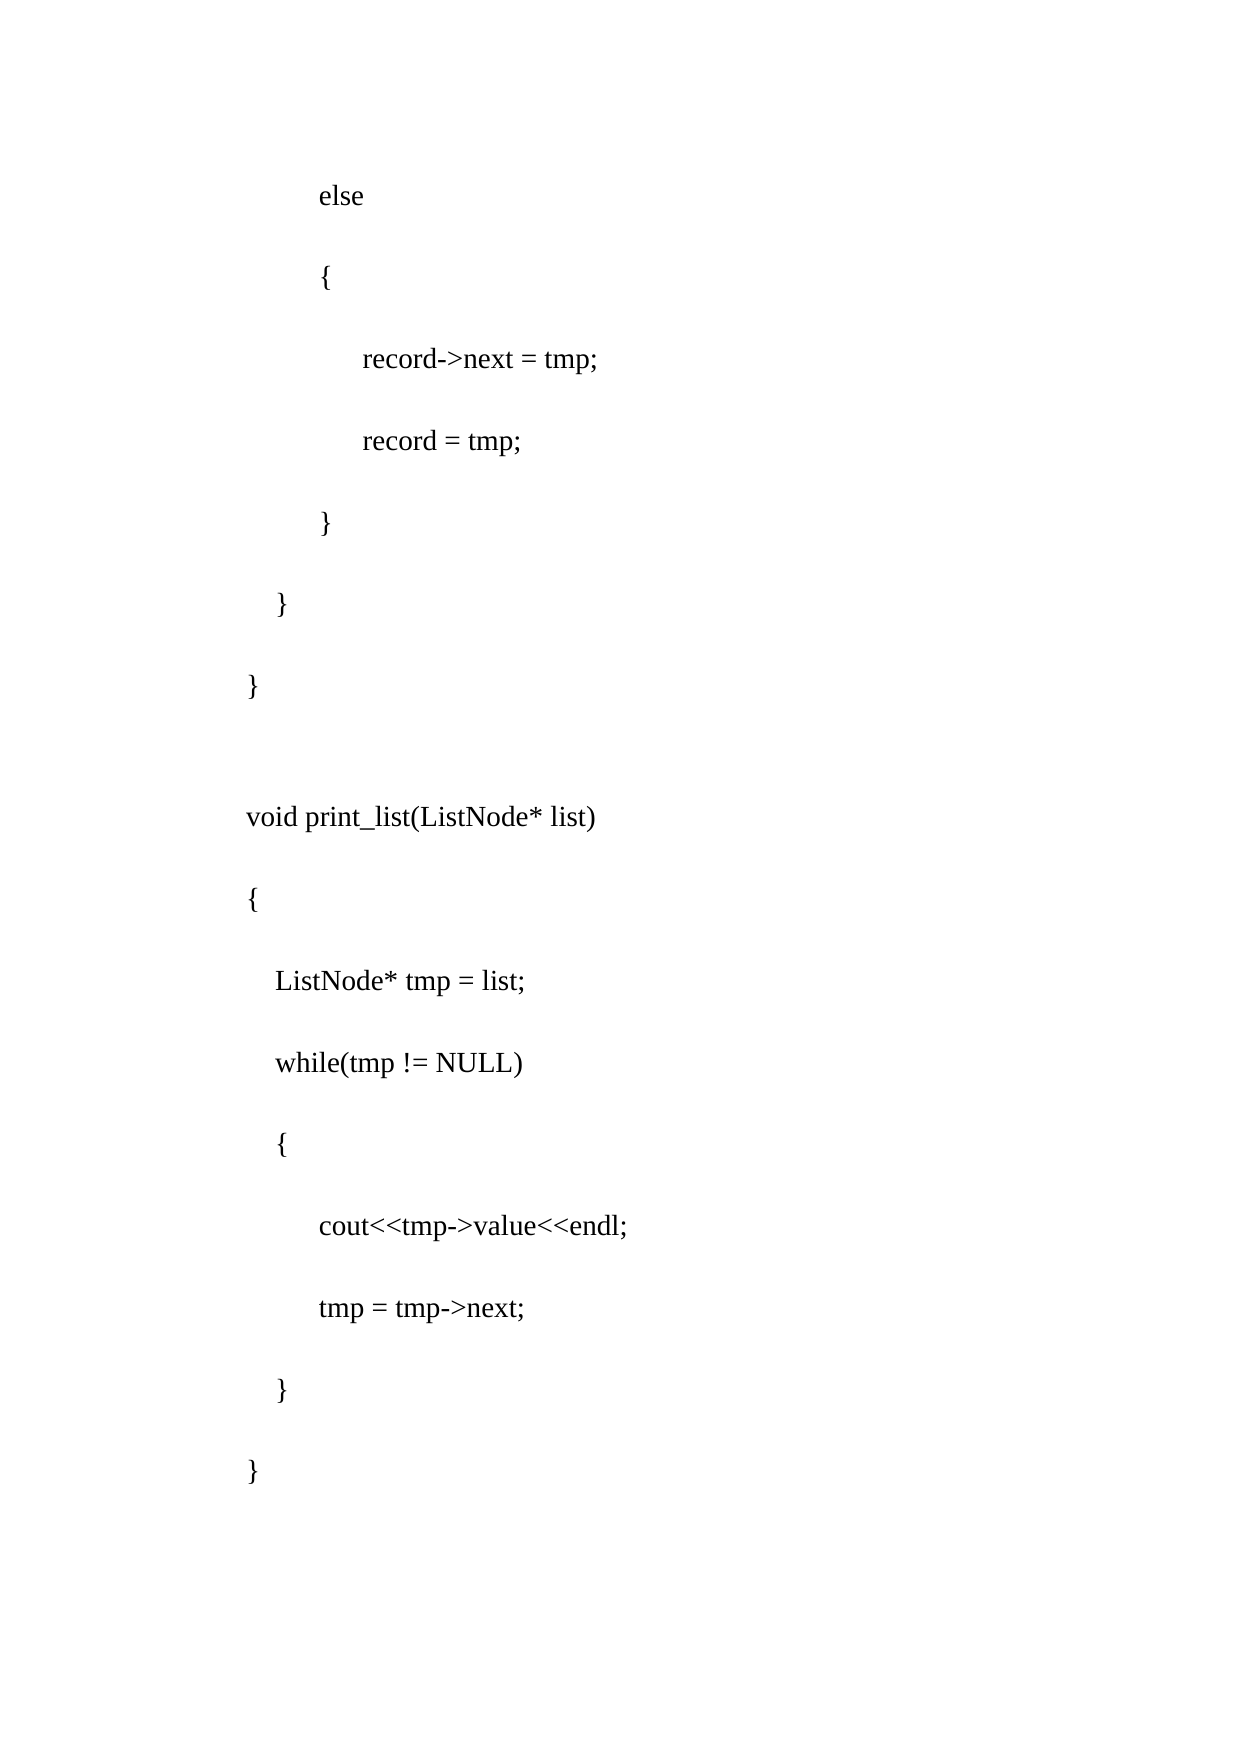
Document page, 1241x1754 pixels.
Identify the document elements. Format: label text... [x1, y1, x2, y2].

text record = tmp; [246, 407, 1053, 472]
text } [246, 489, 1053, 554]
text ListNode* tmp = list; [246, 947, 1053, 1012]
text { [246, 244, 1053, 309]
text while(tmp != NULL) [246, 1029, 1053, 1094]
text cout<<tmp->value<<endl; [246, 1192, 1053, 1257]
text void print_list(ListNode* list) [246, 784, 1053, 849]
text { [246, 1111, 1053, 1176]
text record->next = tmp; [246, 326, 1053, 391]
text else [246, 162, 1053, 227]
text } [246, 653, 1053, 718]
text { [246, 865, 1053, 930]
text tmp = tmp->next; [246, 1274, 1053, 1339]
text } [246, 1438, 1053, 1503]
text } [246, 571, 1053, 636]
text } [246, 1356, 1053, 1421]
